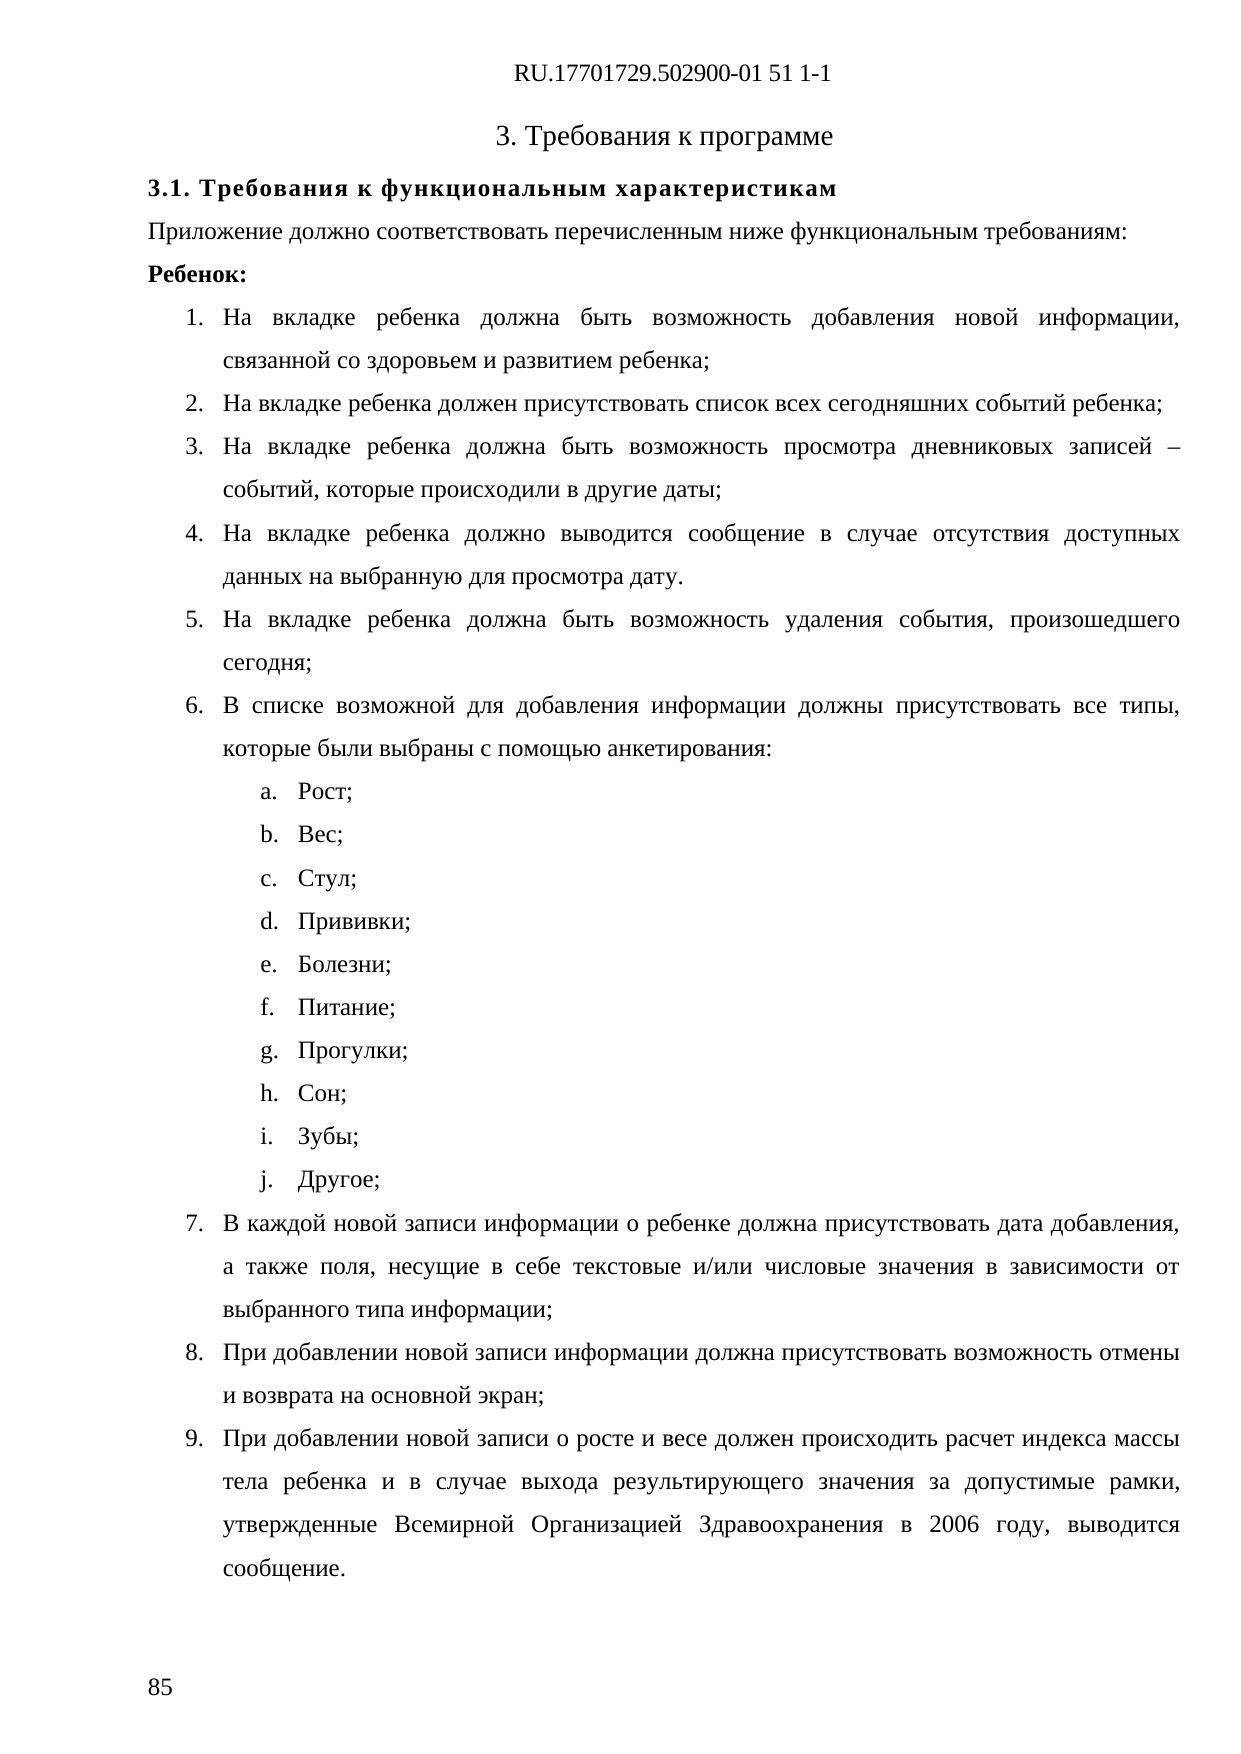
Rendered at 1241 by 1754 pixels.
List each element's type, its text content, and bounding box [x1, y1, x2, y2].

list Прививки; [260, 906, 1181, 934]
list Стул; [260, 863, 1181, 891]
list На вкладке ребенка должно выводится сообщение в случае отсутствия доступных данных на выбранную для просмотра дату. [185, 518, 1181, 589]
list На вкладке ребенка должен присутствовать список всех сегодняшних событий ребенка; [185, 388, 1181, 417]
list В списке возможной для добавления информации должны присутствовать все типы, которые были выбраны с помощью анкетирования: [185, 690, 1181, 762]
list При добавлении новой записи о росте и весе должен происходить расчет индекса массы тела ребенка и в случае выхода результирующего значения за допустимые рамки, утвержденные Всемирной Организацией Здравоохранения в 2006 году, выводится сообщение. [185, 1423, 1181, 1581]
text Приложение должно соответствовать перечисленным ниже функциональным требованиям: [148, 216, 1181, 244]
list Питание; [260, 992, 1181, 1021]
list В каждой новой записи информации о ребенке должна присутствовать дата добавления, а также поля, несущие в себе текстовые и/или числовые значения в зависимости от выбранного типа информации; [185, 1208, 1181, 1323]
list Сон; [260, 1078, 1181, 1107]
list Рост; [260, 776, 1181, 805]
list На вкладке ребенка должна быть возможность удаления события, произошедшего сегодня; [185, 604, 1181, 676]
list При добавлении новой записи информации должна присутствовать возможность отмены и возврата на основной экран; [185, 1337, 1181, 1409]
text Ребенок: [148, 259, 1181, 288]
list На вкладке ребенка должна быть возможность добавления новой информации, связанной со здоровьем и развитием ребенка; [185, 302, 1181, 374]
subtitle 3. Требования к программе [148, 118, 1181, 152]
list Вес; [260, 819, 1181, 848]
list Прогулки; [260, 1035, 1181, 1064]
list На вкладке ребенка должна быть возможность просмотра дневниковых записей – событий, которые происходили в другие даты; [185, 431, 1181, 503]
list Другое; [260, 1164, 1181, 1193]
list Болезни; [260, 949, 1181, 978]
list Зубы; [260, 1121, 1181, 1150]
subtitle 3.1. Требования к функциональным характеристикам [148, 173, 1181, 201]
